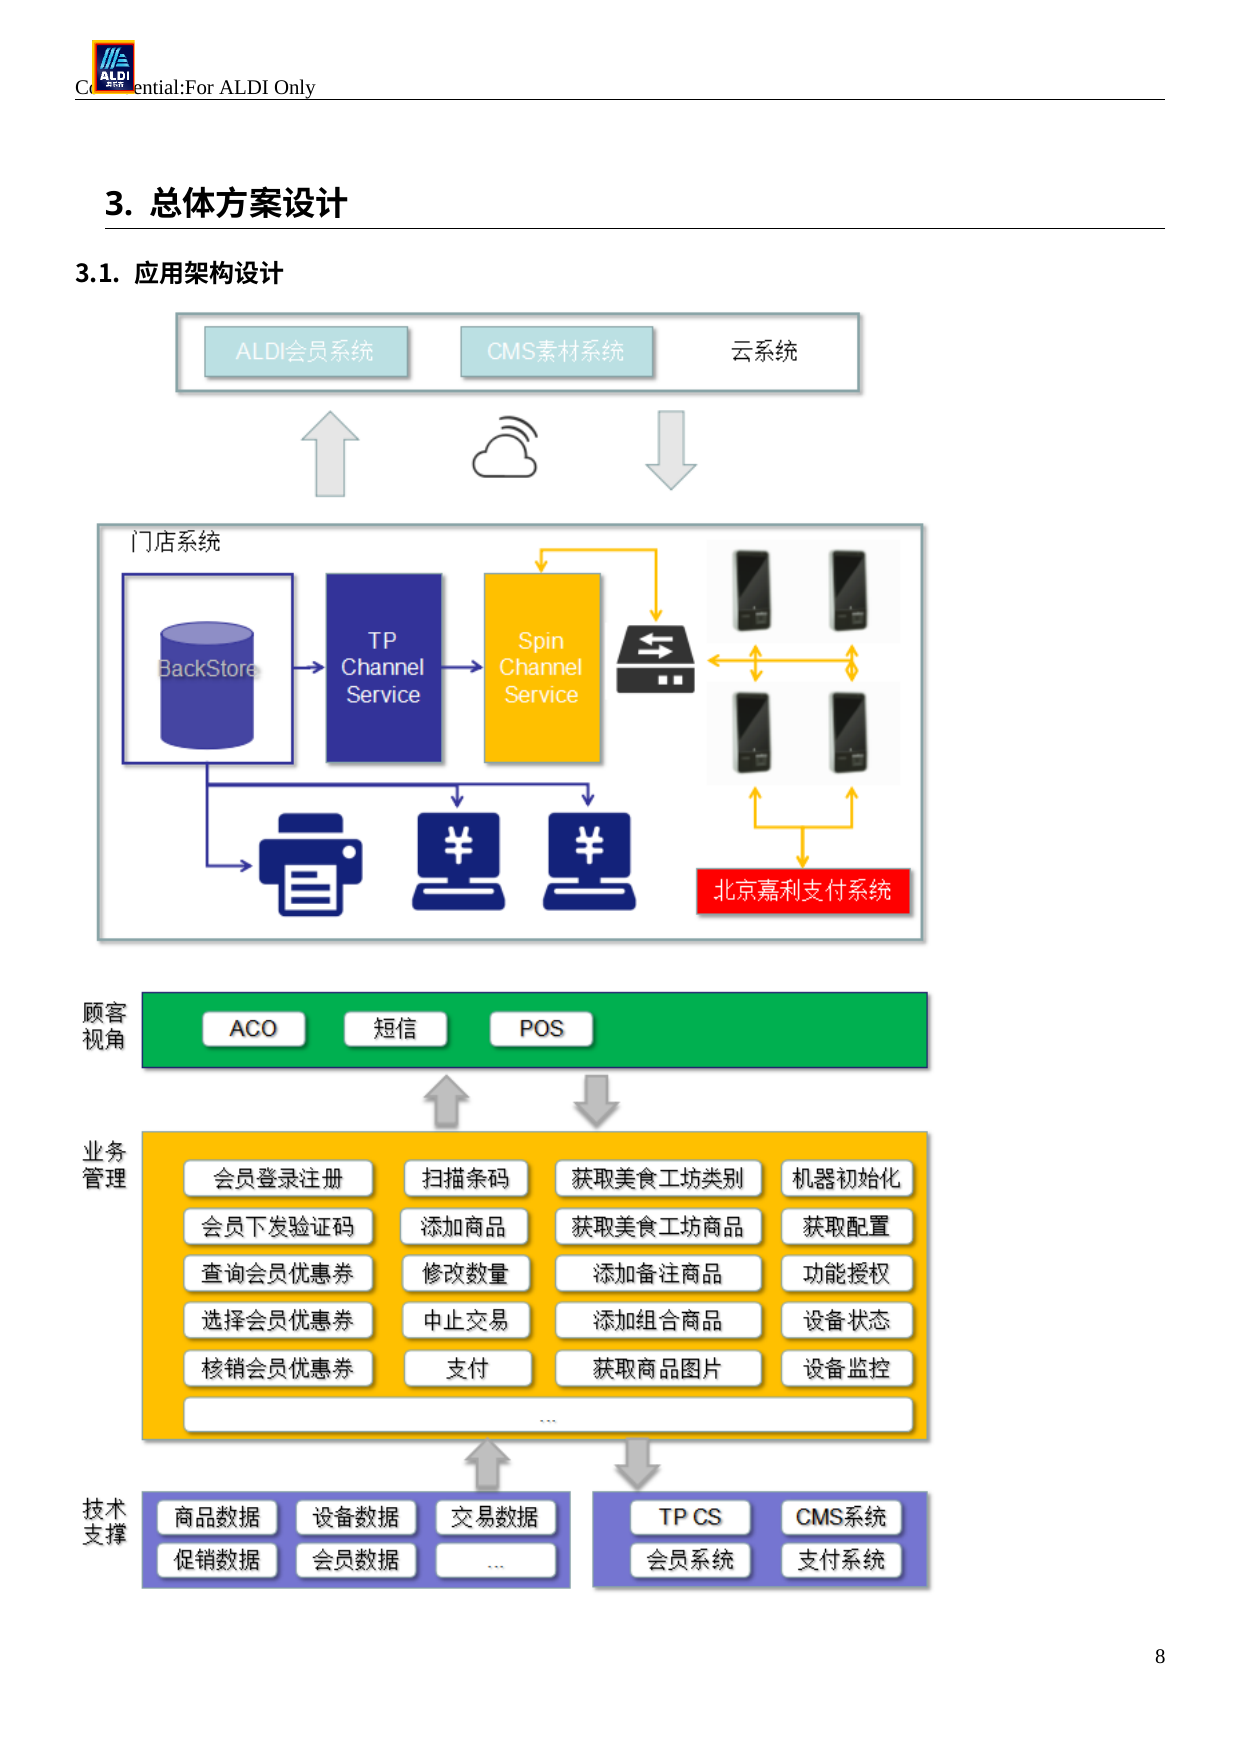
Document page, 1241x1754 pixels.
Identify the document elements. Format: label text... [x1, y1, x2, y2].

picture [90, 39, 135, 92]
picture [75, 968, 940, 1601]
text 应用架构设计 [75, 253, 1165, 290]
text 总体方案设计 [104, 177, 1165, 229]
picture [75, 307, 940, 955]
